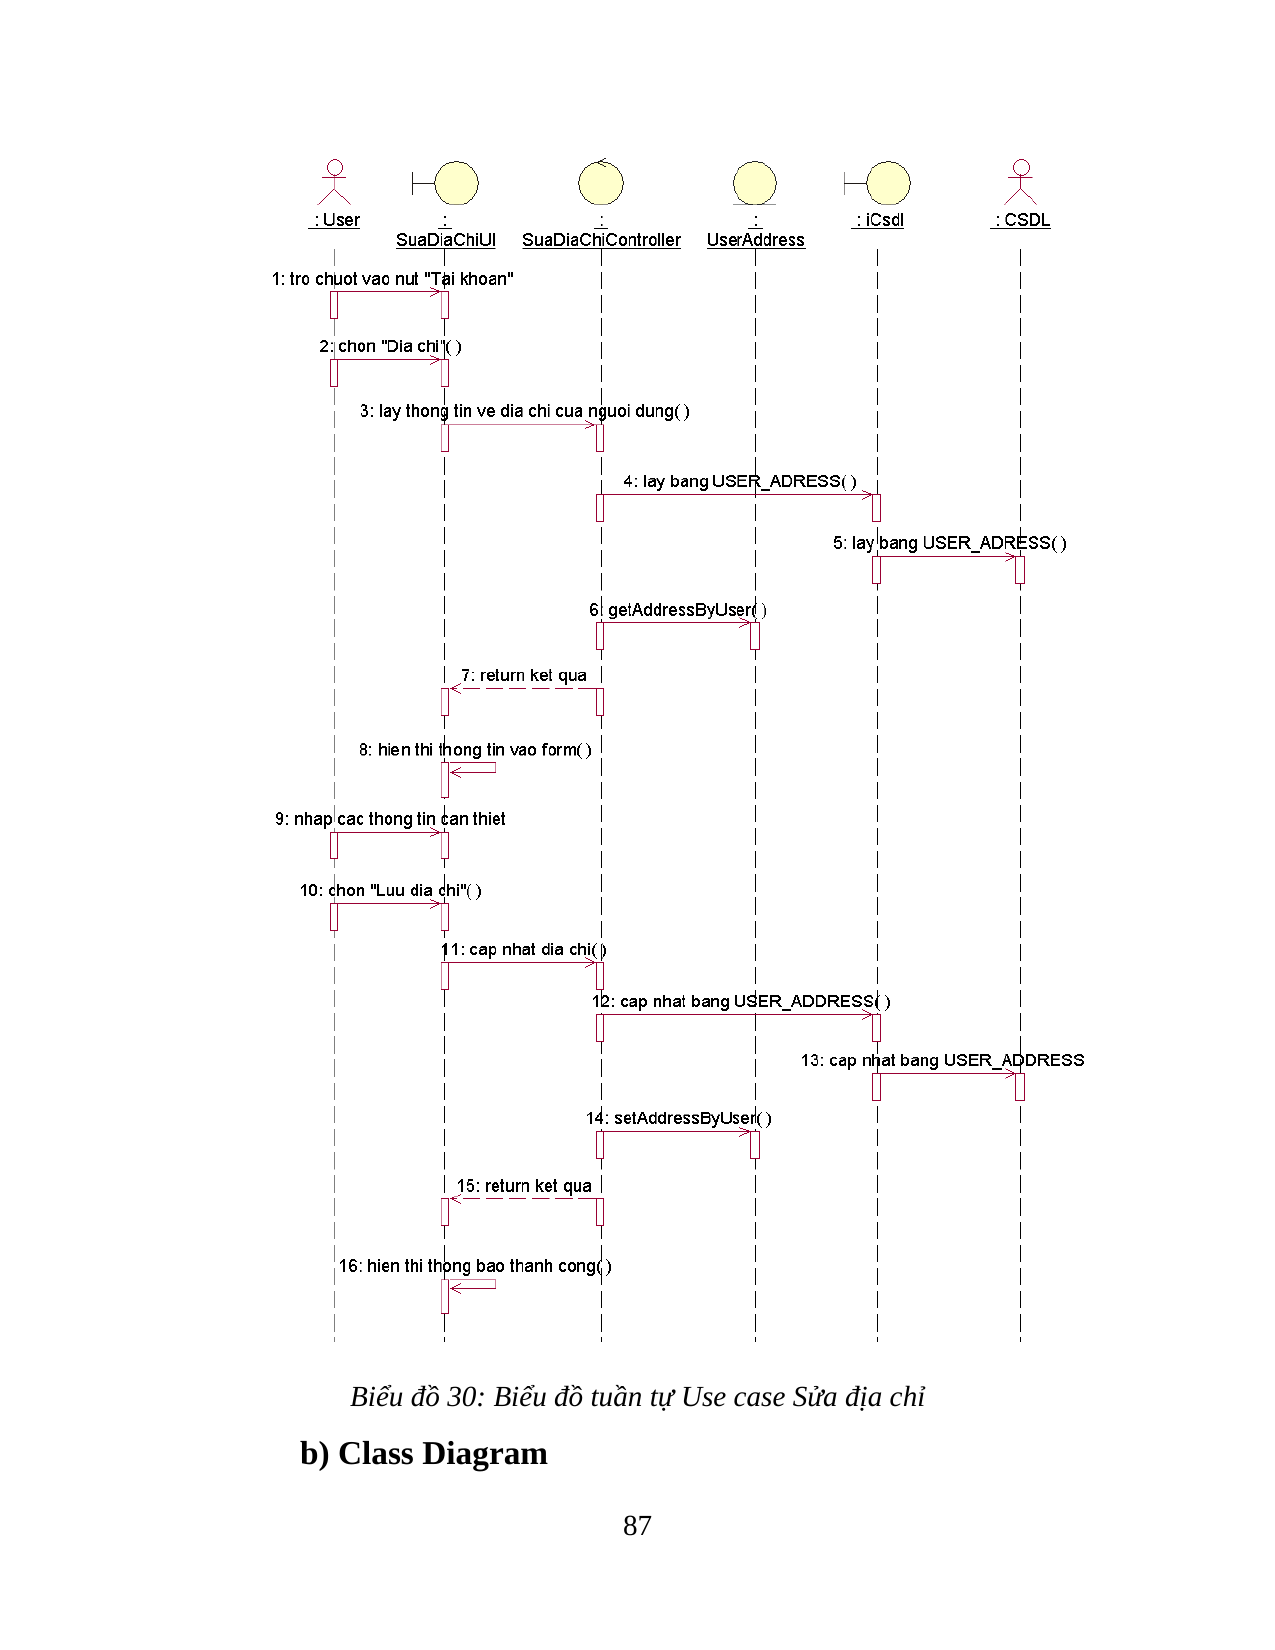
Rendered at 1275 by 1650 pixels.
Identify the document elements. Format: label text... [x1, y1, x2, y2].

picture [265, 150, 1085, 1355]
text b) Class Diagram [150, 1434, 1125, 1472]
text Biểu đồ 30: Biểu đồ tuần tự Use case Sửa địa chỉ [150, 1379, 1125, 1413]
